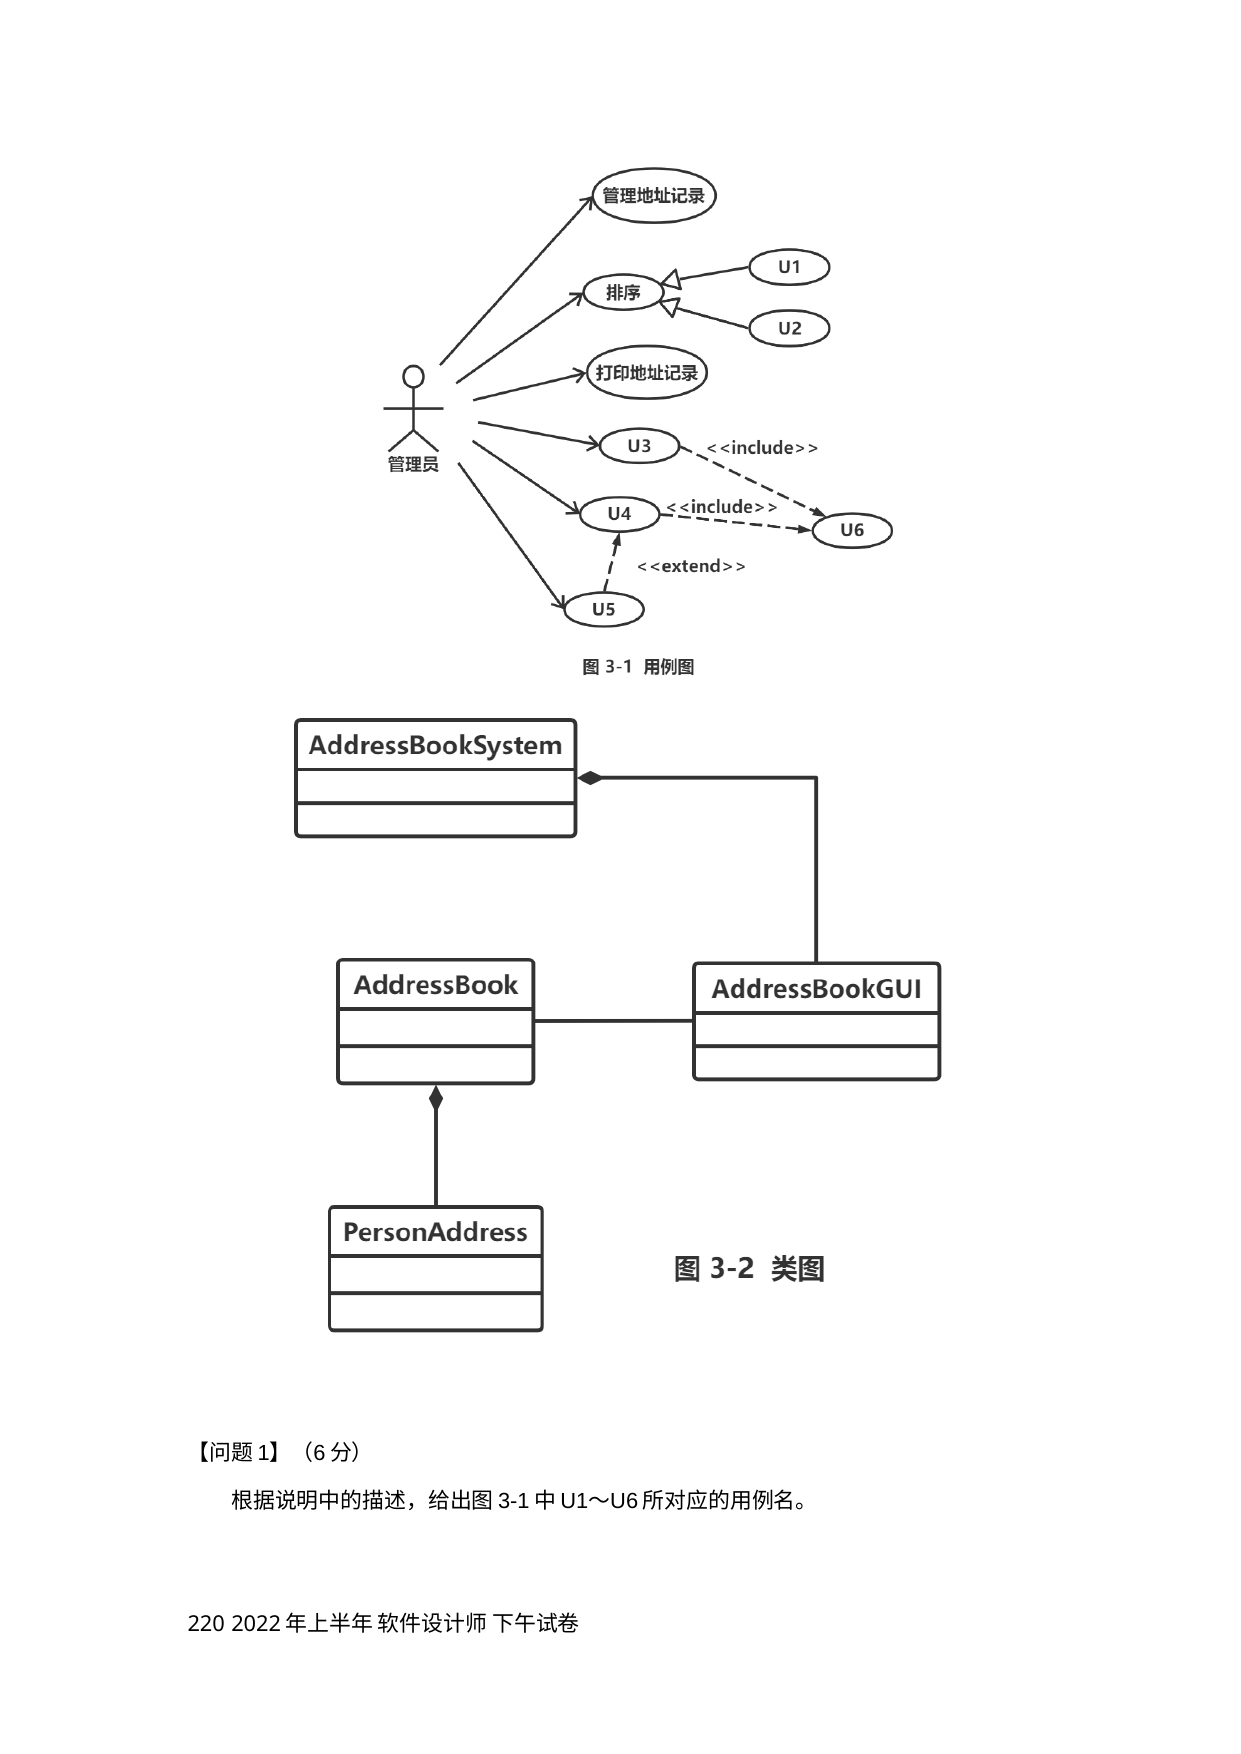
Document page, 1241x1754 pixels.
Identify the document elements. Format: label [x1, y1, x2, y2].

picture [273, 694, 968, 1363]
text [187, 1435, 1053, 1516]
picture [374, 162, 910, 680]
